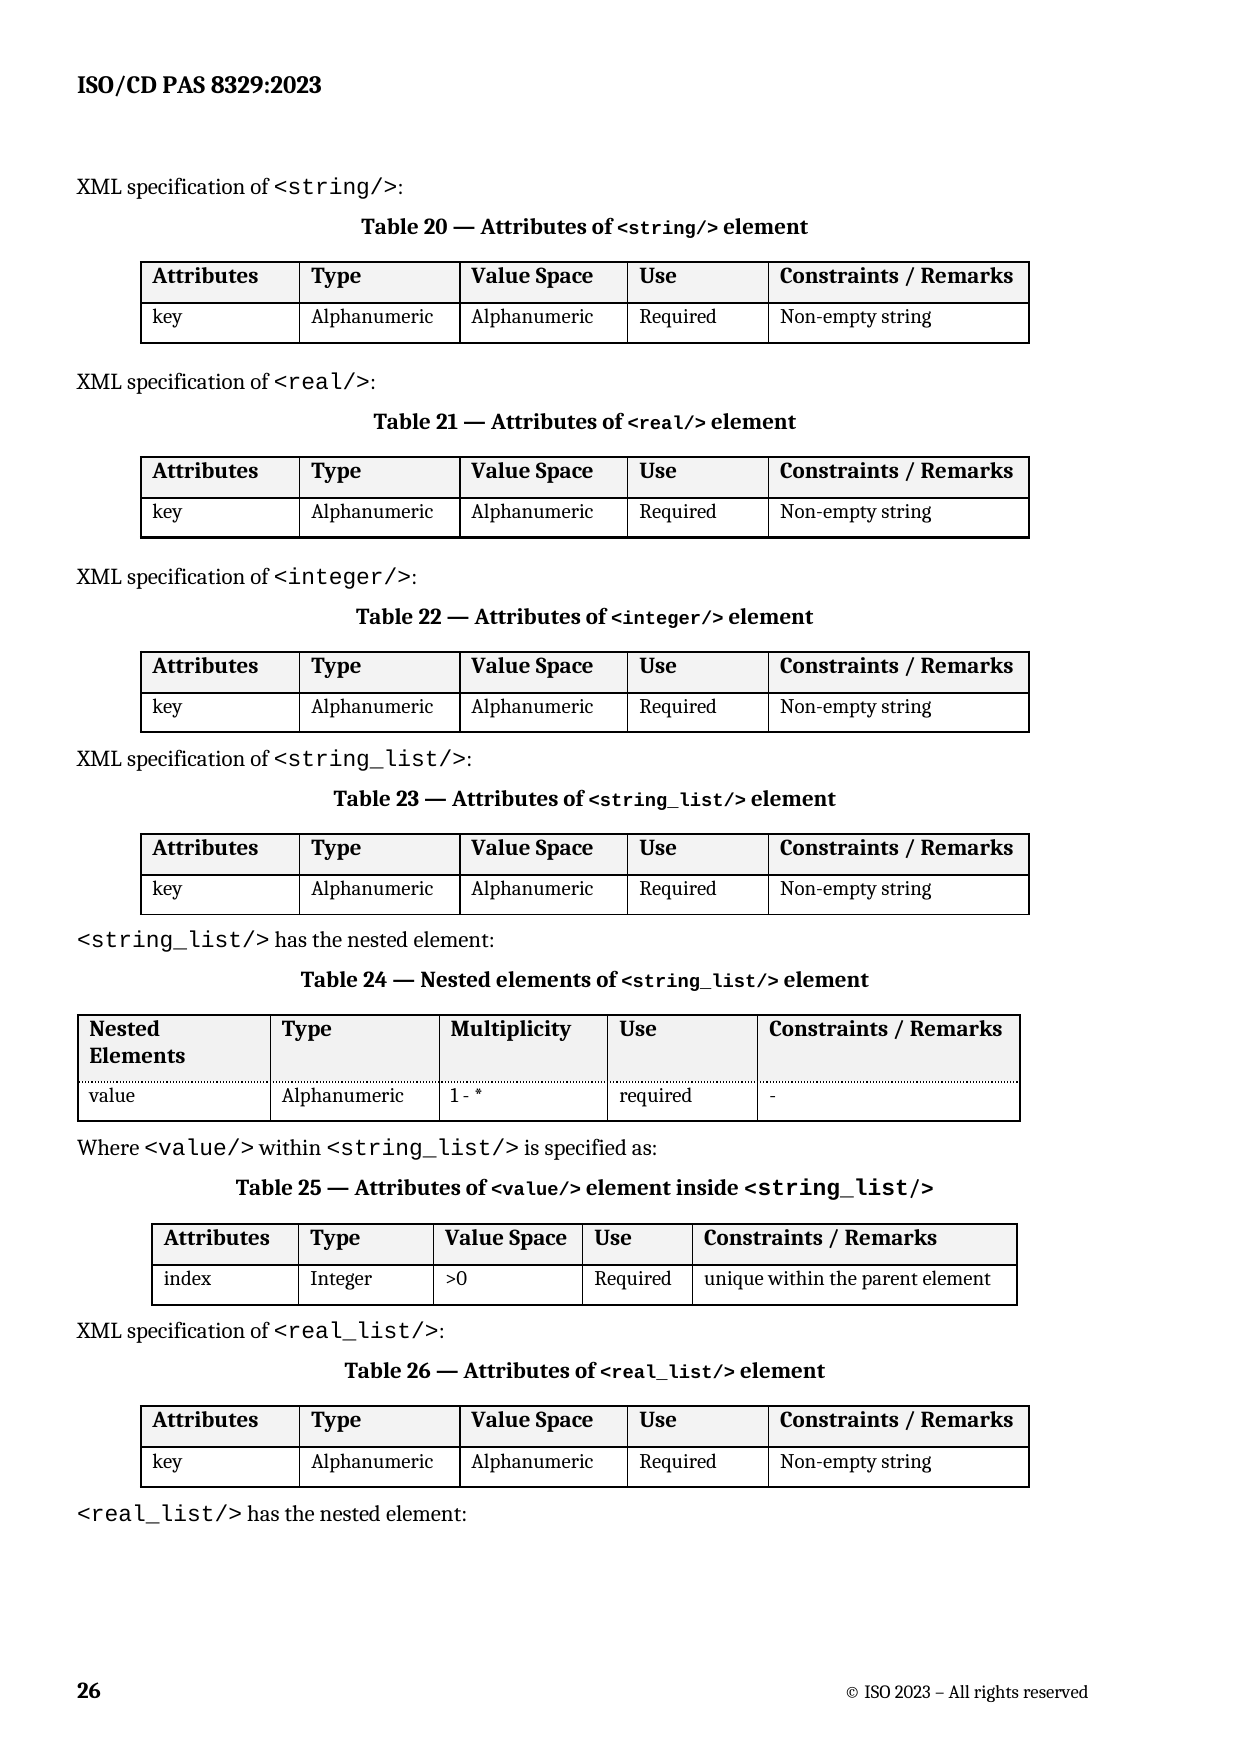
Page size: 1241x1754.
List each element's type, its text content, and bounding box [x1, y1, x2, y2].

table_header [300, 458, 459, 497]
text Table 22 — Attributes of <integer/> element [77, 603, 1092, 630]
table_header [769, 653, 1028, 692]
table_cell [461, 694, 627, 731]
text Where <value/> within <string_list/> is specified as: [77, 1134, 1092, 1162]
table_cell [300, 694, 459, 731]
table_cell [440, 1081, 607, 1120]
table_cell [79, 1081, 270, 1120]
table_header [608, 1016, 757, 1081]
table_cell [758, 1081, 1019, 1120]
text Table 25 — Attributes of <value/> element inside <string_list/> [77, 1174, 1092, 1202]
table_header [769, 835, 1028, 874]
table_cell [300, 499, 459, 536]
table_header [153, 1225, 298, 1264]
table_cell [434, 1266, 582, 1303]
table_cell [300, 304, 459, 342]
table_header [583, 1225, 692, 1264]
text <string_list/> has the nested element: [77, 927, 1092, 954]
text XML specification of <integer/>: [77, 563, 1092, 591]
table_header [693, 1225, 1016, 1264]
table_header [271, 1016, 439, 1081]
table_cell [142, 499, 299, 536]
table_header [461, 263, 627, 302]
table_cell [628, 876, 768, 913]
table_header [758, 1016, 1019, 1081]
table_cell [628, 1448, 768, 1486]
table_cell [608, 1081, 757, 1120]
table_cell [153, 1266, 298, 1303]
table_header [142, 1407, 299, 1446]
text XML specification of <real/>: [77, 369, 1092, 396]
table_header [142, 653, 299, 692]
text XML specification of <string_list/>: [77, 746, 1092, 773]
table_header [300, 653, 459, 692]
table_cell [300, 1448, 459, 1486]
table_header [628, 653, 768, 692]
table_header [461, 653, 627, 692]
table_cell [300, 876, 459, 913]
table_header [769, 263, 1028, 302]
text <real_list/> has the nested element: [77, 1500, 1092, 1528]
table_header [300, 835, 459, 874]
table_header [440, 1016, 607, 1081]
text Table 26 — Attributes of <real_list/> element [77, 1358, 1092, 1384]
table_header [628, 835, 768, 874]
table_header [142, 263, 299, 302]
text Table 24 — Nested elements of <string_list/> element [77, 967, 1092, 993]
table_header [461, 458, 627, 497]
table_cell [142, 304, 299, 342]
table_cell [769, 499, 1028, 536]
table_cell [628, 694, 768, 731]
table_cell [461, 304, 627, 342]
text XML specification of <string/>: [77, 174, 1092, 201]
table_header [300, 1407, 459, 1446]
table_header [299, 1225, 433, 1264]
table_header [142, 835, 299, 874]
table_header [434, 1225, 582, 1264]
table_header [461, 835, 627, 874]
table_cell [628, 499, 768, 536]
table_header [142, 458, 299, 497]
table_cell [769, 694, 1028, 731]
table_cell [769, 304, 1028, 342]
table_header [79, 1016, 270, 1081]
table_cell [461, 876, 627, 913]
text Table 20 — Attributes of <string/> element [77, 214, 1092, 240]
text Table 23 — Attributes of <string_list/> element [77, 786, 1092, 812]
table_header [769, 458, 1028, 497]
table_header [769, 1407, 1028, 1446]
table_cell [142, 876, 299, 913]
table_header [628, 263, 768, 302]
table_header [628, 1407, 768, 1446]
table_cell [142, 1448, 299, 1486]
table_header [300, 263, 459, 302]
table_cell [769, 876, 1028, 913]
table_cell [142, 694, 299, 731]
text XML specification of <real_list/>: [77, 1318, 1092, 1346]
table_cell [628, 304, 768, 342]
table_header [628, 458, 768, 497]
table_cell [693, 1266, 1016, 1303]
text Table 21 — Attributes of <real/> element [77, 409, 1092, 435]
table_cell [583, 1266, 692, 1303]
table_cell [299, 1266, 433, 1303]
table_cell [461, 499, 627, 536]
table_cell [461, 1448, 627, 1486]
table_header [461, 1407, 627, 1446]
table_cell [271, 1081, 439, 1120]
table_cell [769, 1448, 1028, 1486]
